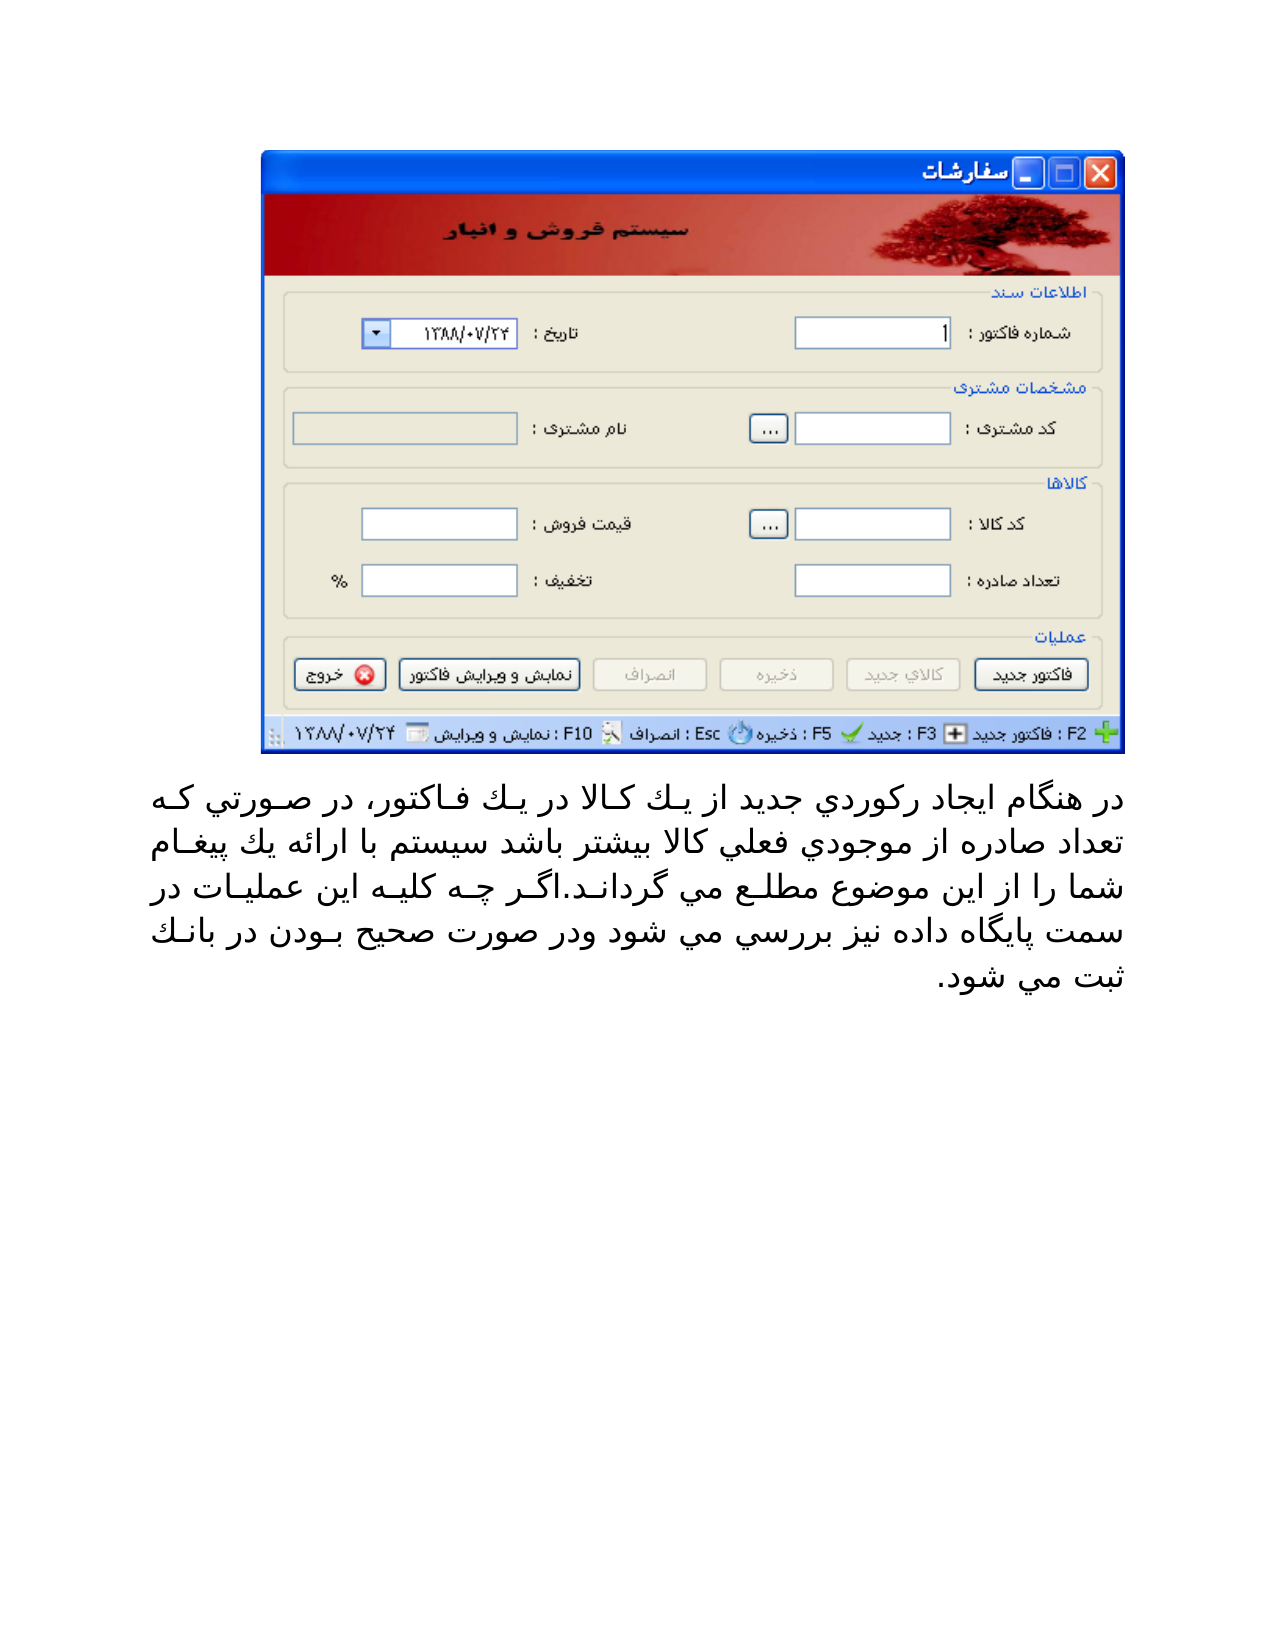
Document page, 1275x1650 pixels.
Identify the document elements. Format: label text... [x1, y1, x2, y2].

picture [260, 150, 1125, 754]
text در هنگام ايجاد ركوردي جديد از يك كالا در يك فاكتور، در صورتي كه تعداد صادره از موجودي فعلي كالا بيشتر باشد سيستم با ارائه يك پيغام شما را از اين موضوع مطلع مي گرداند.اگر چه كليه اين عمليات در سمت پايگاه داده نيز بررسي مي شود ودر صورت صحيح بودن در بانك ثبت مي شود. [150, 778, 1125, 995]
